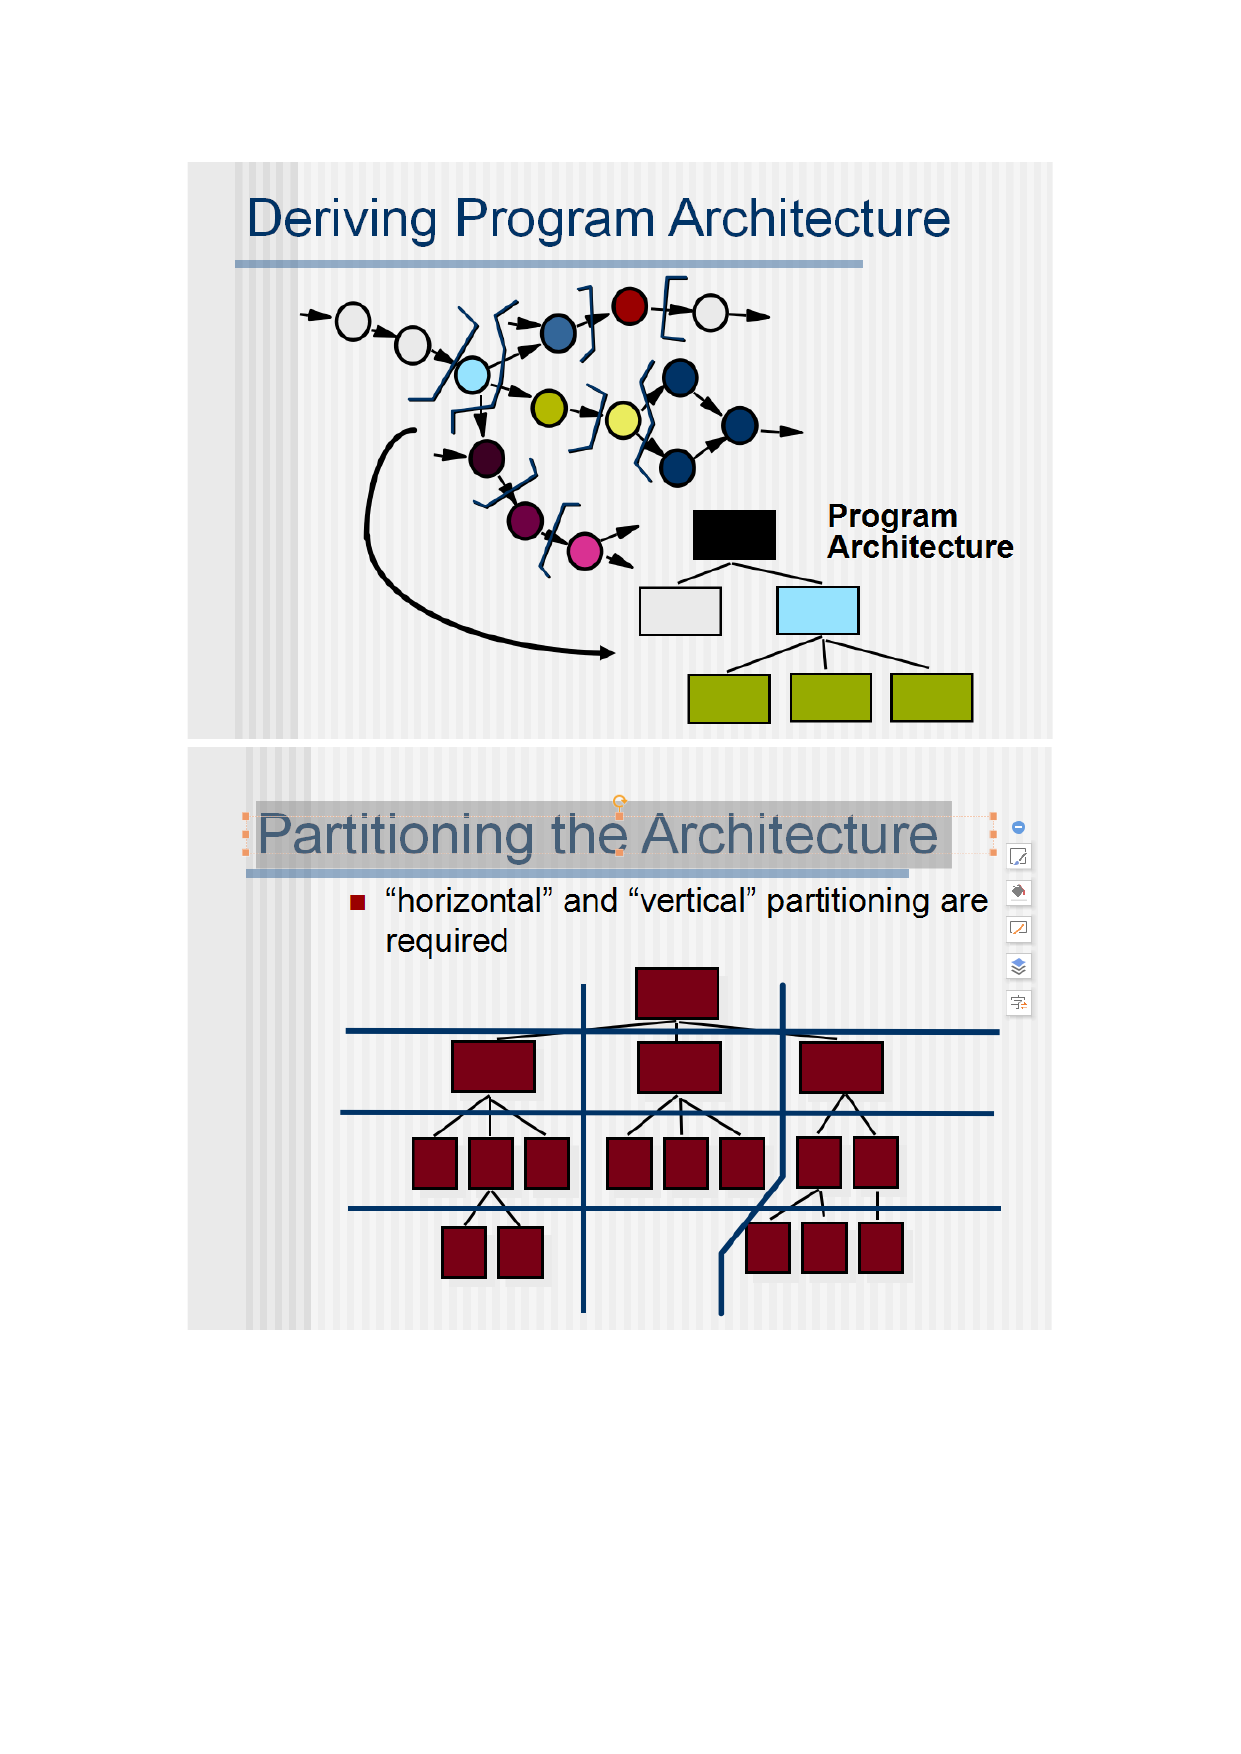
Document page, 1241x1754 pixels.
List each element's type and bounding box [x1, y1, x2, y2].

picture [187, 747, 1052, 1330]
picture [187, 162, 1053, 739]
